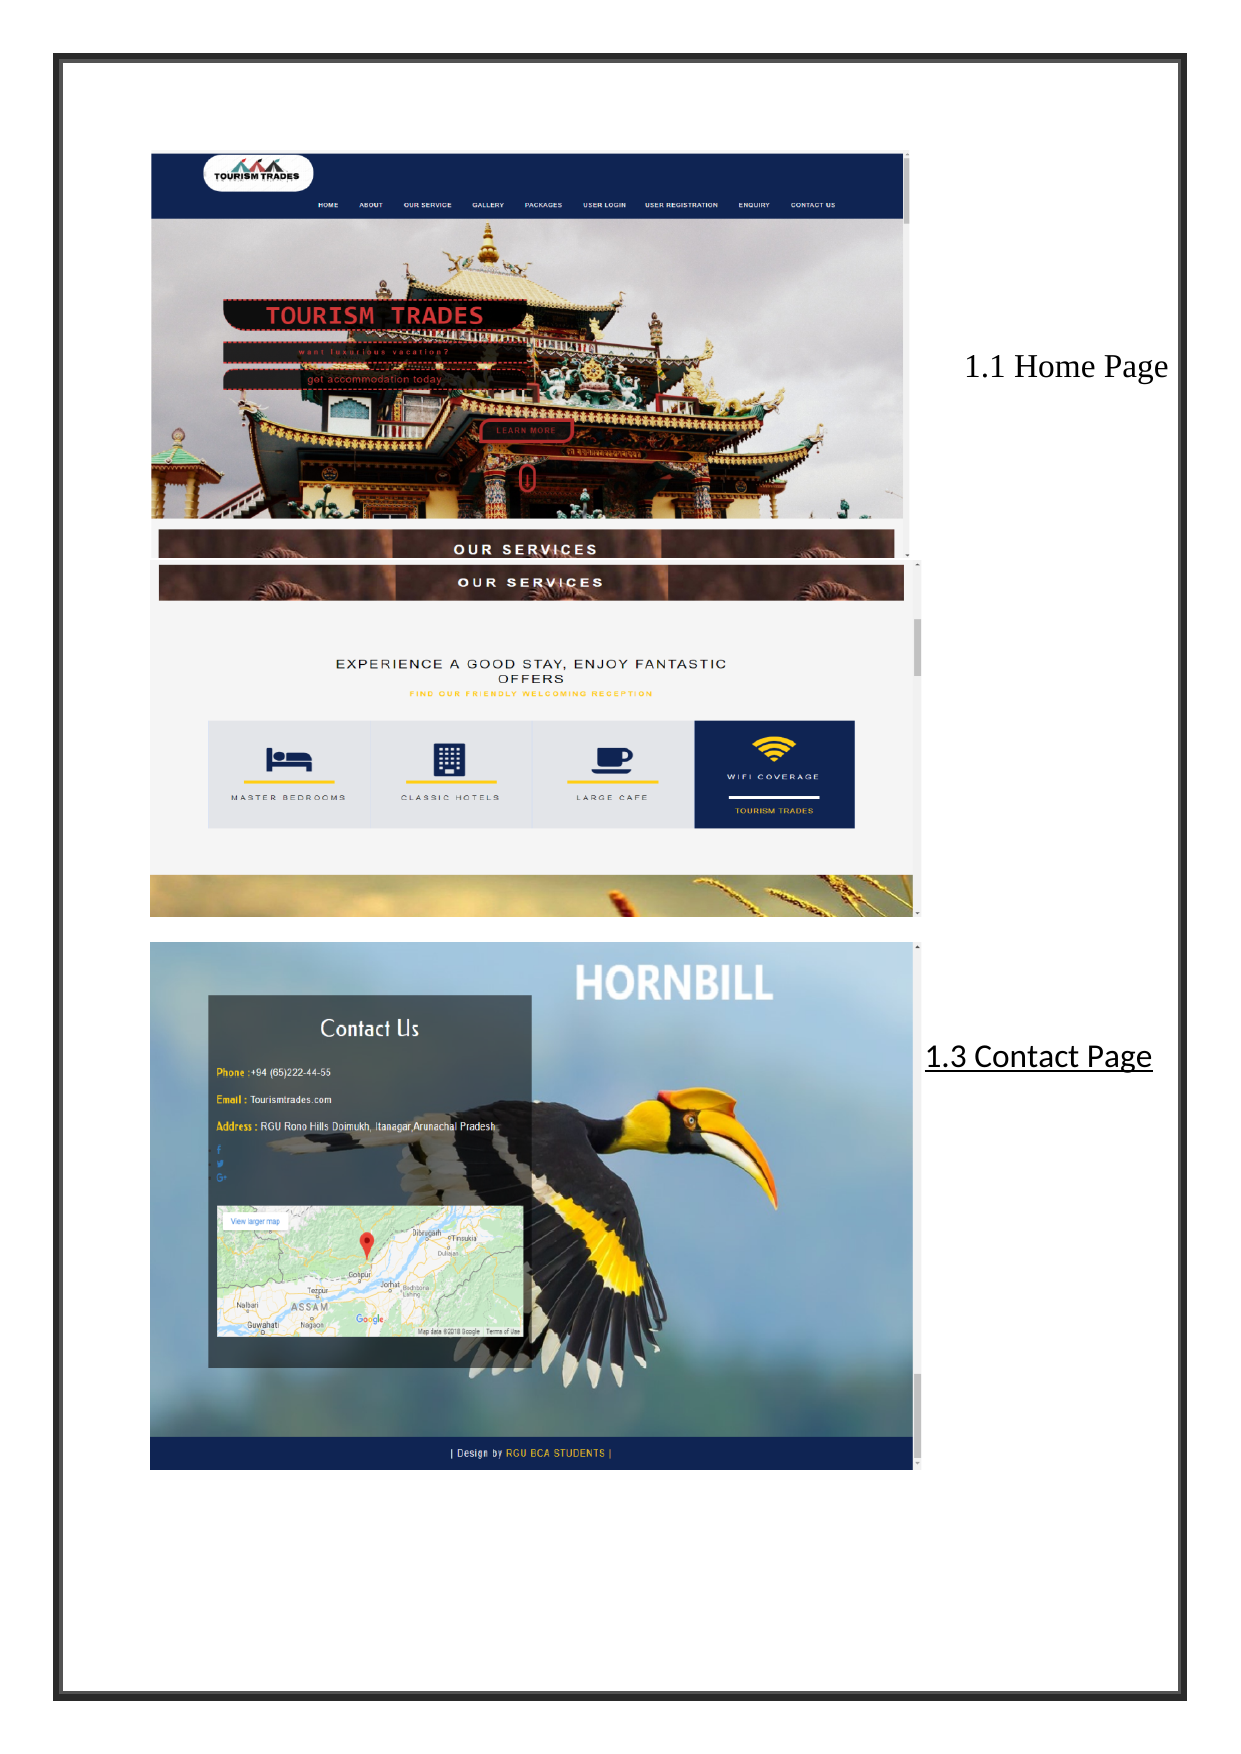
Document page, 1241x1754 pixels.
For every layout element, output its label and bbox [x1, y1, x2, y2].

picture [150, 942, 922, 1470]
picture [150, 560, 922, 917]
picture [150, 150, 909, 557]
